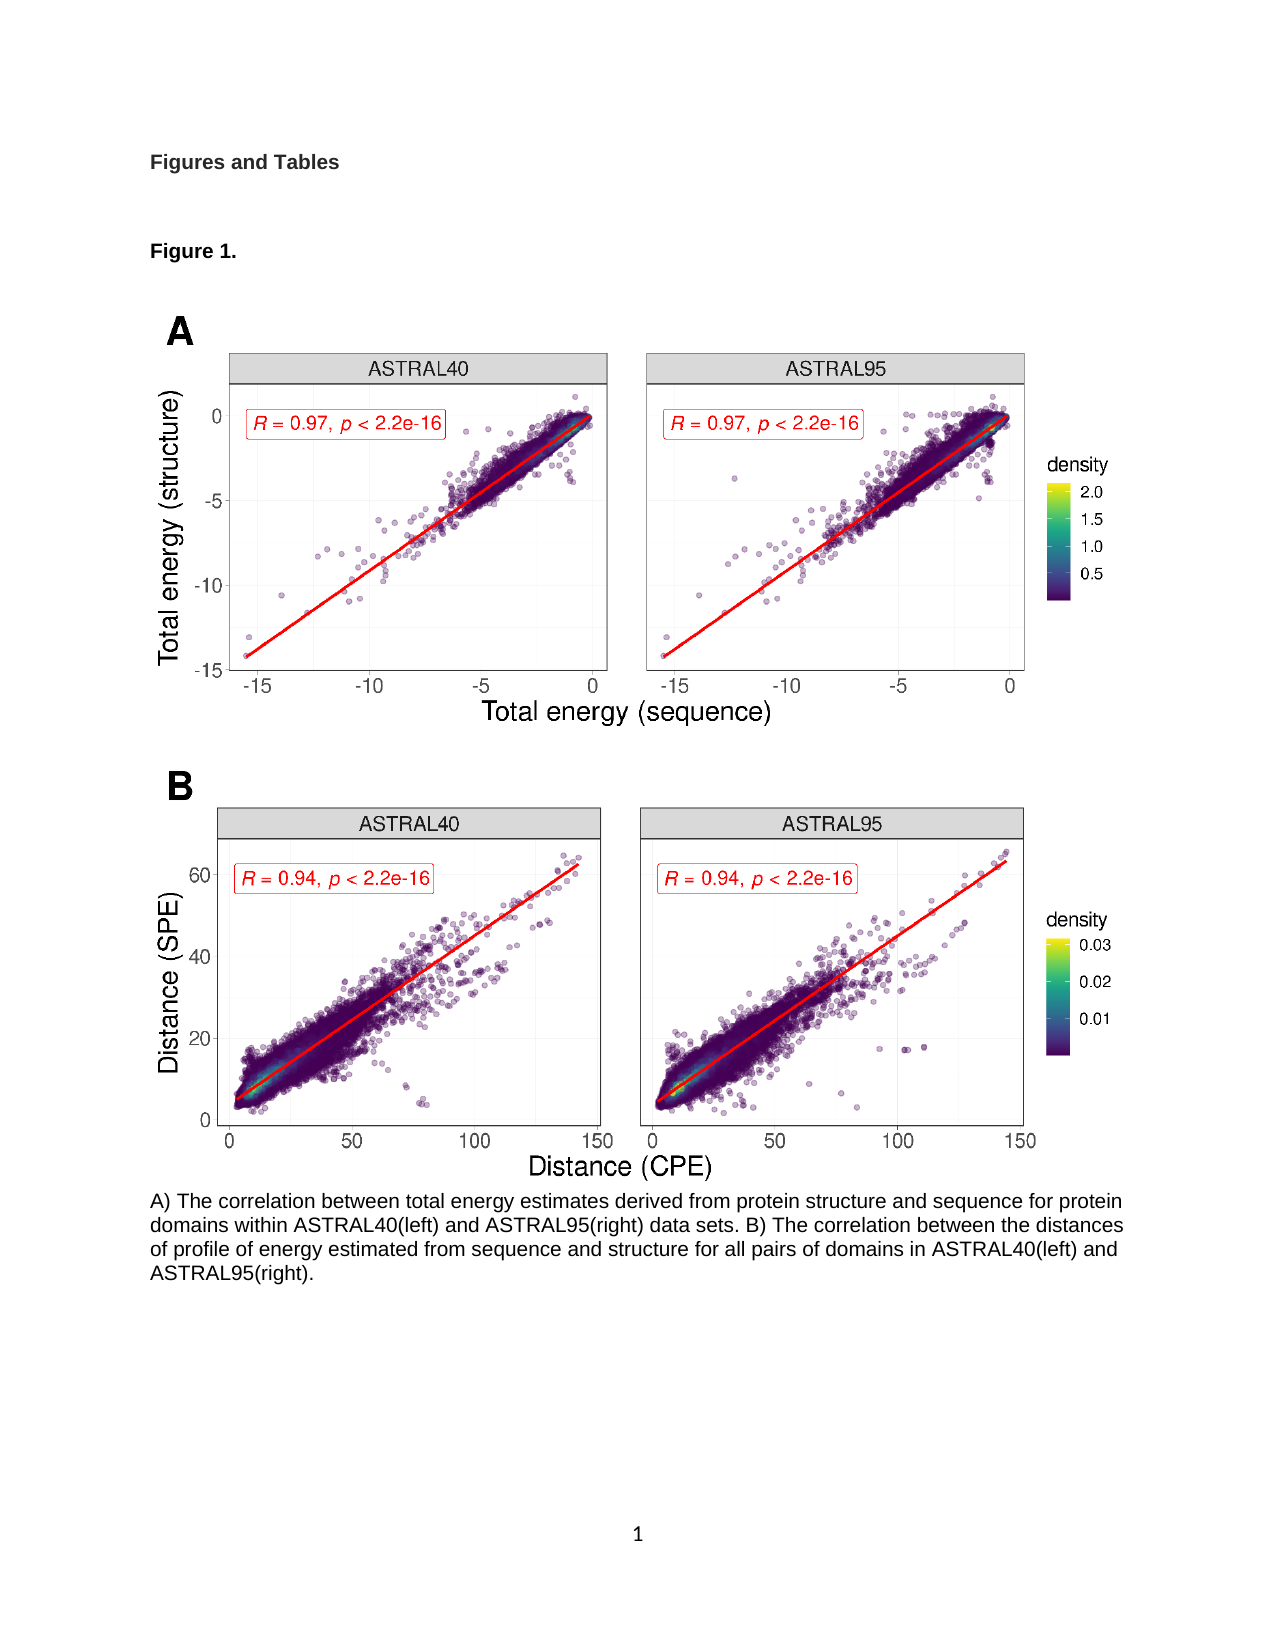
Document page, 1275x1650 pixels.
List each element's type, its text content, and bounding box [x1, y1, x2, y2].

text Figures and Tables [150, 150, 1125, 174]
text Figure 1. [150, 239, 1125, 263]
picture [150, 311, 1125, 1189]
text A) The correlation between total energy estimates derived from protein structure and sequence for protein domains within ASTRAL40(left) and ASTRAL95(right) data sets. B) The correlation between the distances of profile of energy estimated from sequence and structure for all pairs of domains in ASTRAL40(left) and ASTRAL95(right). [150, 1189, 1125, 1284]
